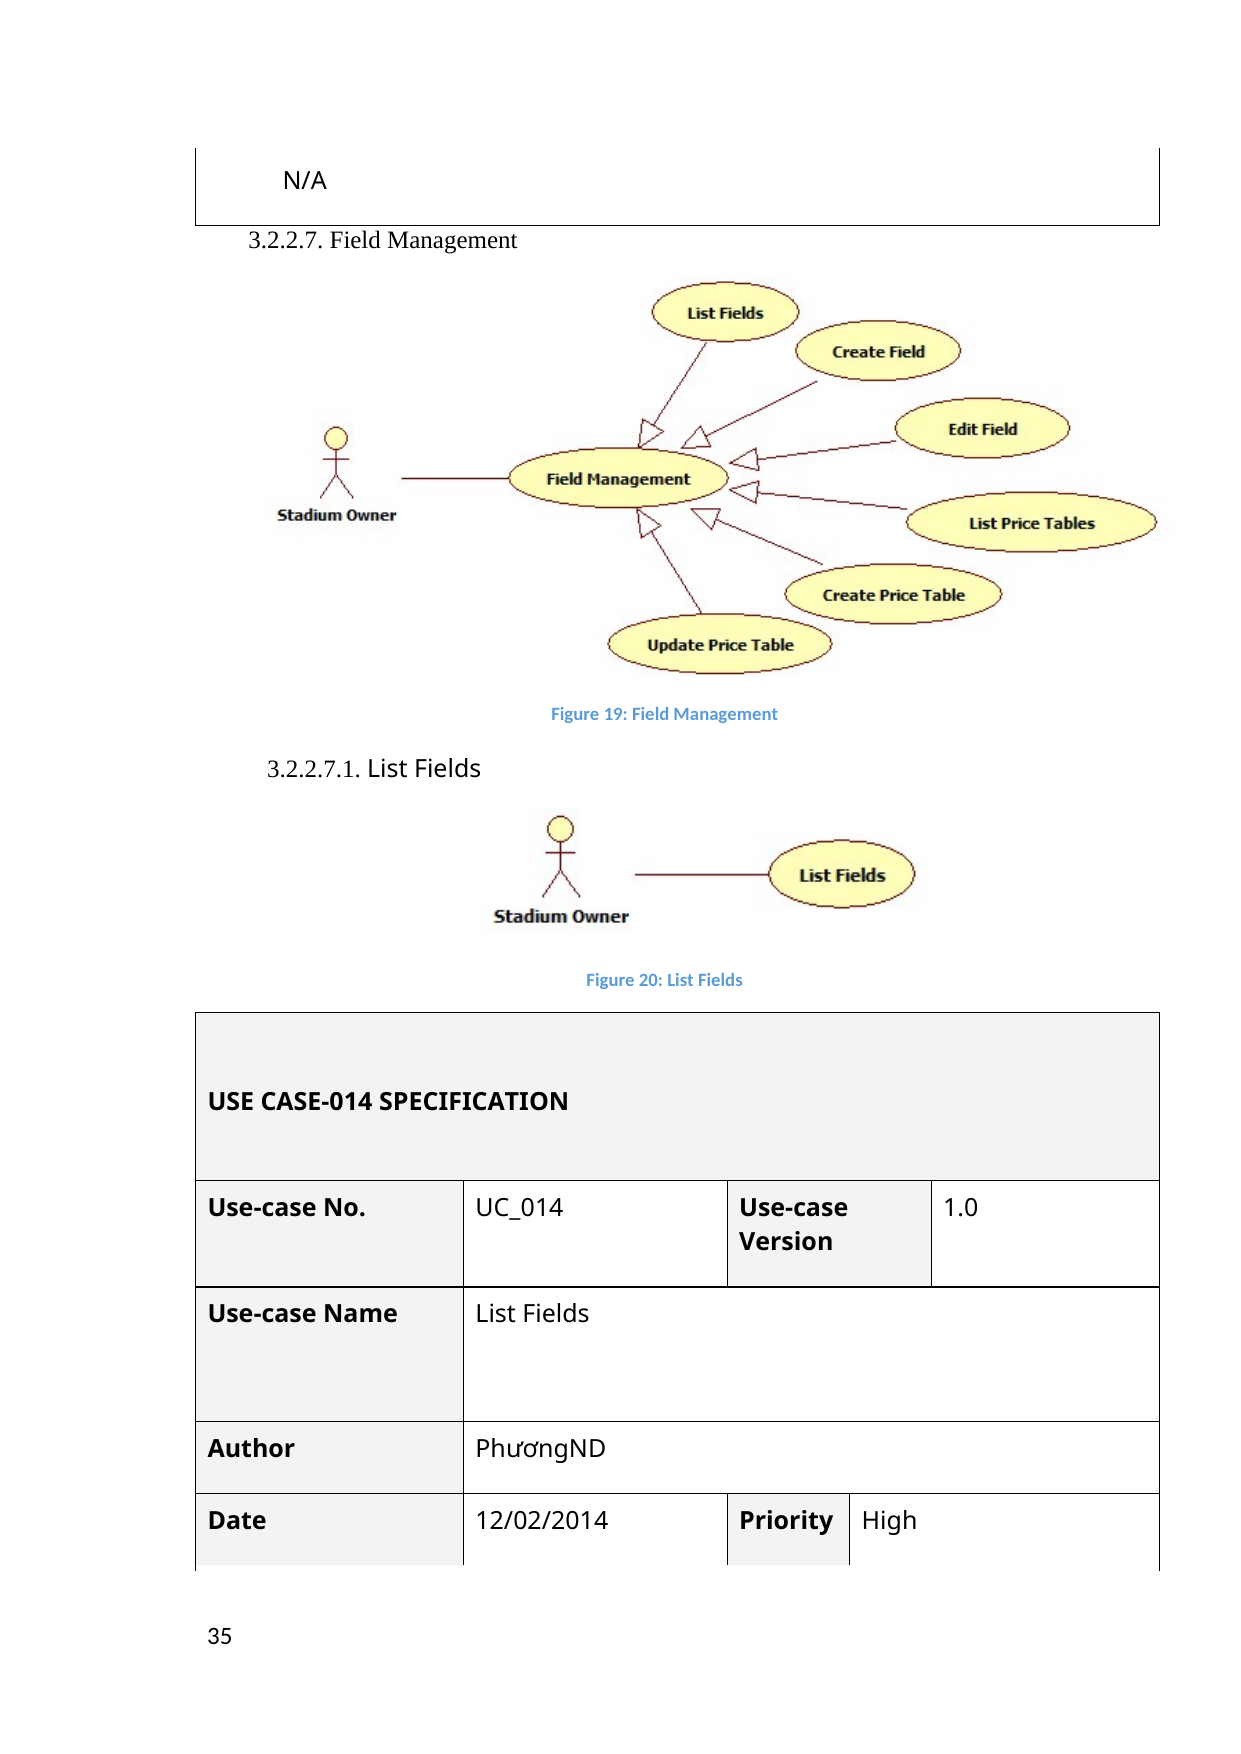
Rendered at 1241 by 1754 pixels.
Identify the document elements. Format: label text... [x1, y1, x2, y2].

table_cell Date [196, 1494, 463, 1565]
table_cell Priority [728, 1494, 849, 1565]
table_cell Use-case No. [196, 1181, 463, 1286]
table_cell 12/02/2014 [464, 1494, 727, 1565]
table_cell 1.0 [932, 1181, 1159, 1286]
picture [243, 254, 1185, 702]
table_cell Use-case Name [196, 1288, 463, 1421]
table_cell List Fields [464, 1288, 1159, 1421]
table_cell Author [196, 1422, 463, 1493]
table_cell UC_014 [464, 1181, 727, 1286]
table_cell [196, 154, 1159, 225]
table_cell PhươngND [464, 1422, 1159, 1493]
table_cell Use-case Version [728, 1181, 931, 1286]
table_cell High [850, 1494, 1159, 1565]
subtitle List Fields [267, 751, 1122, 784]
picture [456, 783, 947, 967]
text Figure 20: List Fields [207, 968, 1122, 991]
table_header USE CASE-014 SPECIFICATION [196, 1013, 1159, 1180]
subtitle Field Management [248, 226, 1122, 254]
text Figure 19: Field Management [207, 703, 1122, 726]
